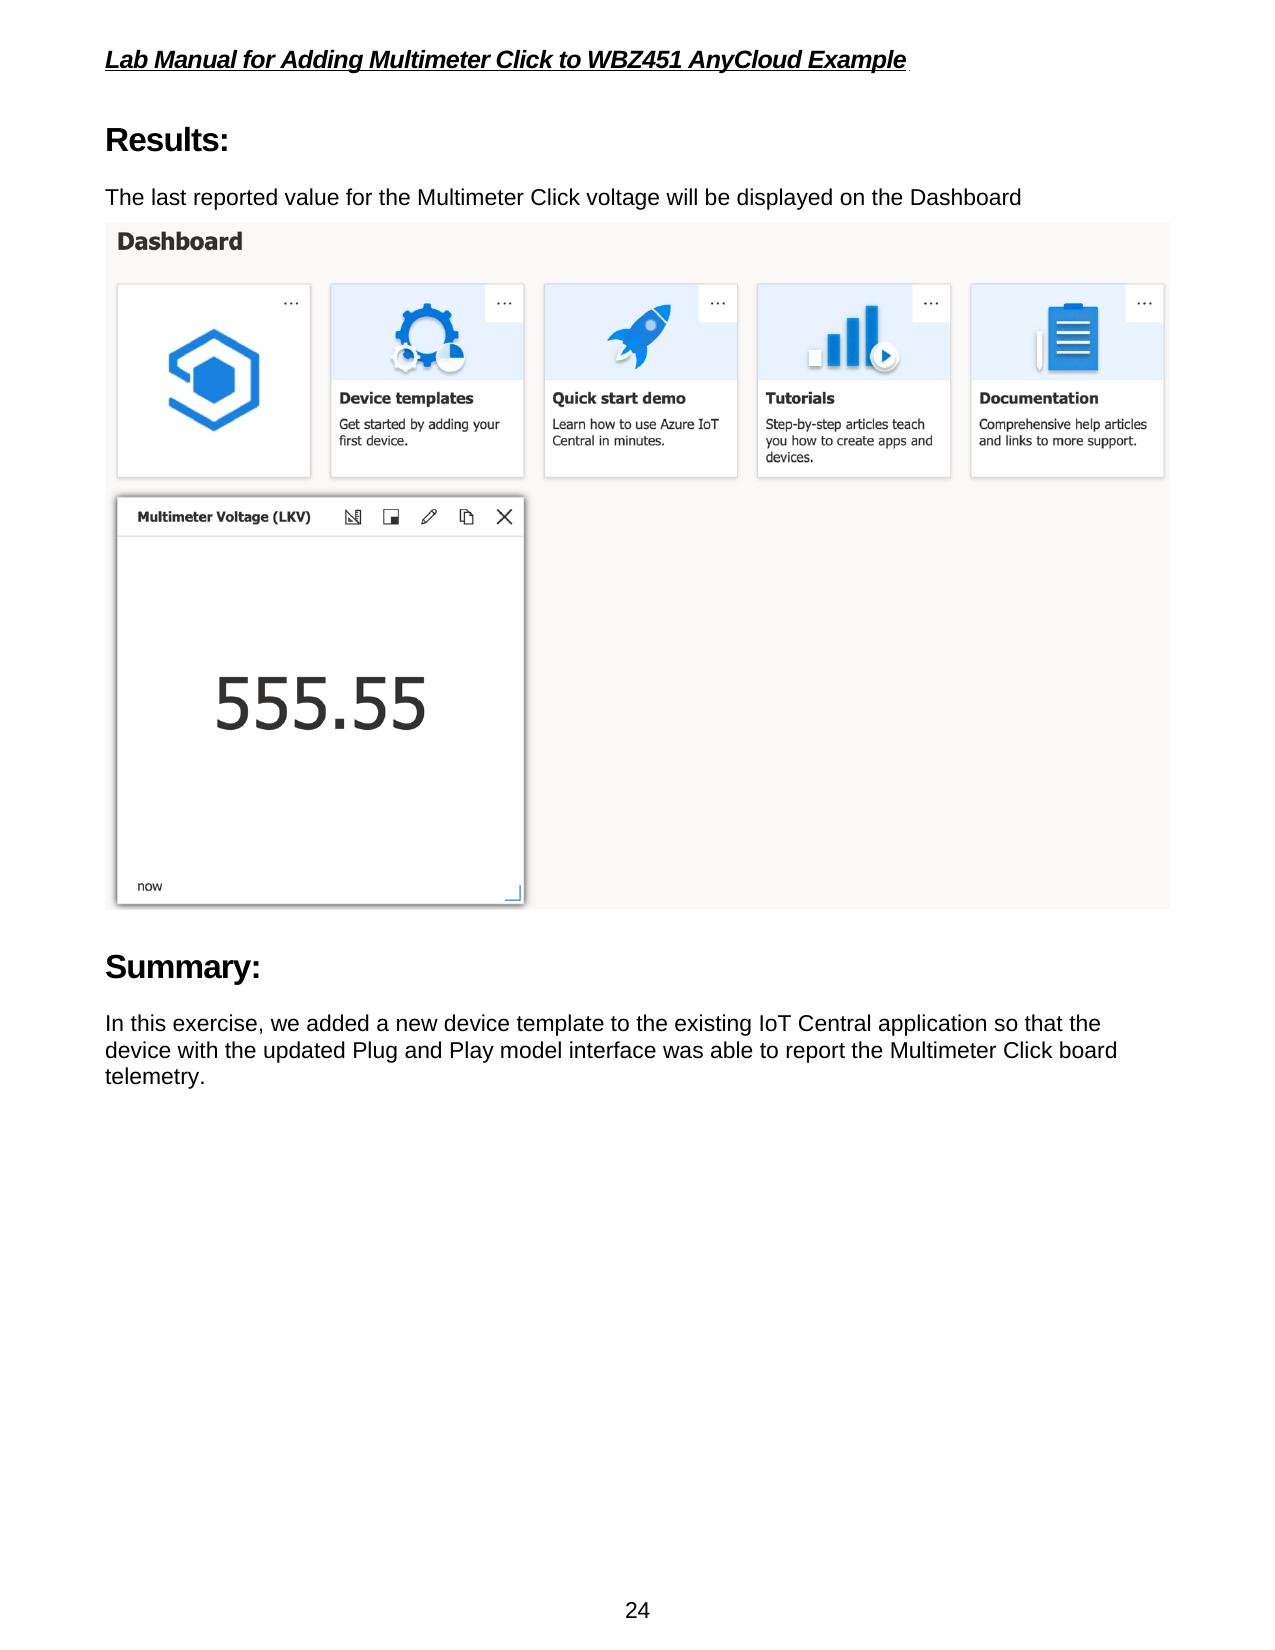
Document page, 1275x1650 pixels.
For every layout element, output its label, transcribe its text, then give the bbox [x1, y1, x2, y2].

text Results: [105, 120, 421, 158]
text Summary: [105, 947, 1170, 985]
picture [105, 222, 1170, 910]
text In this exercise, we added a new device template to the existing IoT Central application so that the device with the updated Plug and Play model interface was able to report the Multimeter Click board telemetry. [105, 1010, 1170, 1089]
text The last reported value for the Multimeter Click voltage will be displayed on the Dashboard [105, 183, 1170, 210]
